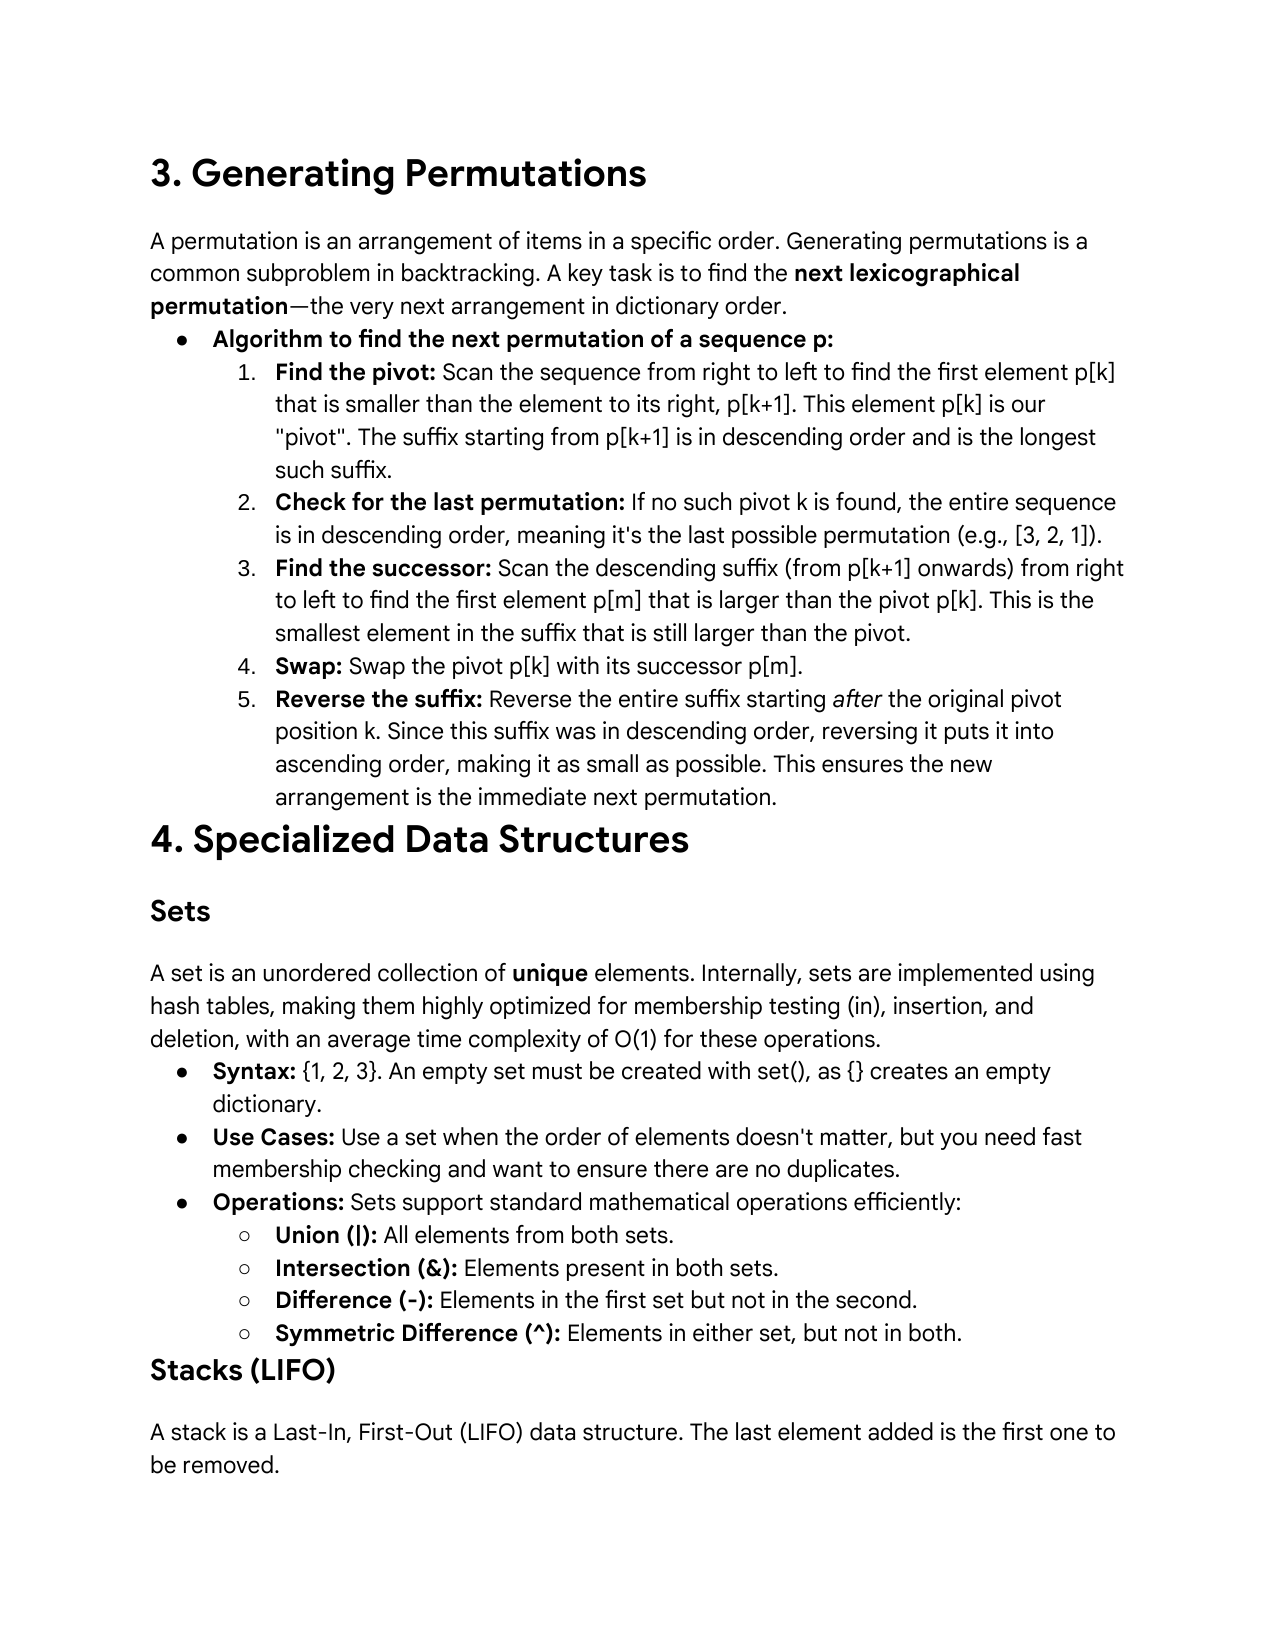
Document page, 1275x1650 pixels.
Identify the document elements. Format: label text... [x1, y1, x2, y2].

list Reverse the suffix: Reverse the entire suffix starting after the original pivot position k. Since this suffix was in descending order, reversing it puts it into ascending order, making it as small as possible. This ensures the new arrangement is the immediate next permutation. [237, 685, 1125, 812]
list Find the pivot: Scan the sequence from right to left to find the first element p[k] that is smaller than the element to its right, p[k+1]. This element p[k] is our "pivot". The suffix starting from p[k+1] is in descending order and is the longest such suffix. [237, 358, 1125, 485]
list Operations: Sets support standard mathematical operations efficiently: [175, 1188, 1125, 1217]
list Find the successor: Scan the descending suffix (from p[k+1] onwards) from right to left to find the first element p[m] that is larger than the pivot p[k]. This is the smallest element in the suffix that is still larger than the pivot. [237, 554, 1125, 648]
subtitle 4. Specialized Data Structures [150, 816, 1125, 863]
text A set is an unordered collection of unique elements. Internally, sets are implemented using hash tables, making them highly optimized for membership testing (in), insertion, and deletion, with an average time complexity of O(1) for these operations. [150, 959, 1125, 1053]
list Check for the last permutation: If no such pivot k is found, the entire sequence is in descending order, meaning it's the last possible permutation (e.g., [3, 2, 1]). [237, 489, 1125, 550]
subtitle Sets [150, 893, 1125, 929]
list Algorithm to find the next permutation of a sequence p: [175, 325, 1125, 354]
subtitle Stacks (LIFO) [150, 1352, 1125, 1388]
list Intersection (&): Elements present in both sets. [237, 1254, 1125, 1282]
text A stack is a Last-In, First-Out (LIFO) data structure. The last element added is the first one to be removed. [150, 1418, 1125, 1480]
list Swap: Swap the pivot p[k] with its successor p[m]. [237, 652, 1125, 681]
text A permutation is an arrangement of items in a specific order. Generating permutations is a common subproblem in backtracking. A key task is to find the next lexicographical permutation—the very next arrangement in dictionary order. [150, 227, 1125, 321]
list Difference (-): Elements in the first set but not in the second. [237, 1286, 1125, 1315]
list Union (|): All elements from both sets. [237, 1221, 1125, 1250]
list Symmetric Difference (^): Elements in either set, but not in both. [237, 1319, 1125, 1348]
list Syntax: {1, 2, 3}. An empty set must be created with set(), as {} creates an empty dictionary. [175, 1057, 1125, 1119]
subtitle 3. Generating Permutations [150, 150, 1125, 197]
list Use Cases: Use a set when the order of elements doesn't matter, but you need fast membership checking and want to ensure there are no duplicates. [175, 1123, 1125, 1184]
